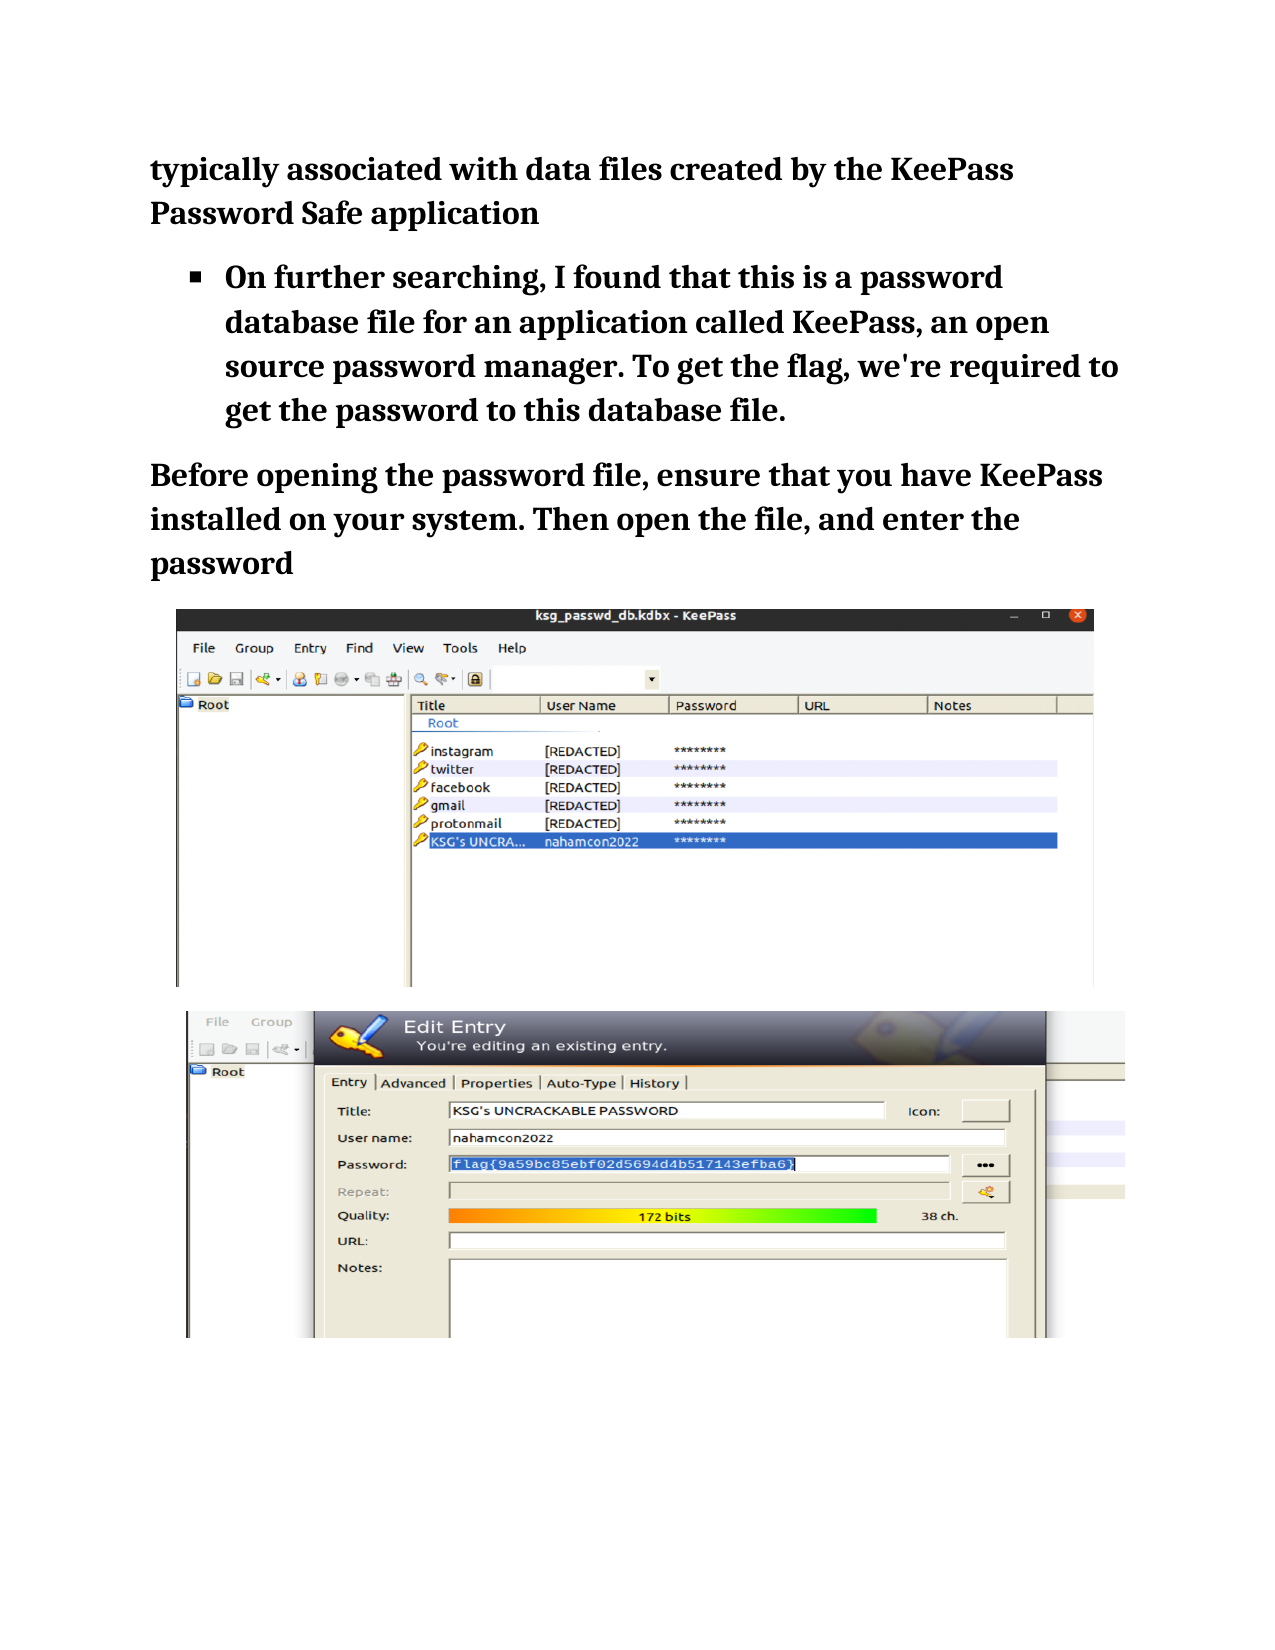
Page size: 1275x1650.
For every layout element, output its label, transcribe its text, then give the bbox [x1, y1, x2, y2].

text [150, 150, 1125, 232]
picture [150, 609, 1125, 987]
text Before opening the password file, ensure that you have KeePass installed on your system. Then open the file, and enter the password [150, 456, 1125, 582]
picture [150, 1011, 1125, 1338]
list On further searching, I found that this is a password database file for an application called KeePass, an open source password manager. To get the flag, we're required to get the password to this database file. [187, 259, 1125, 429]
